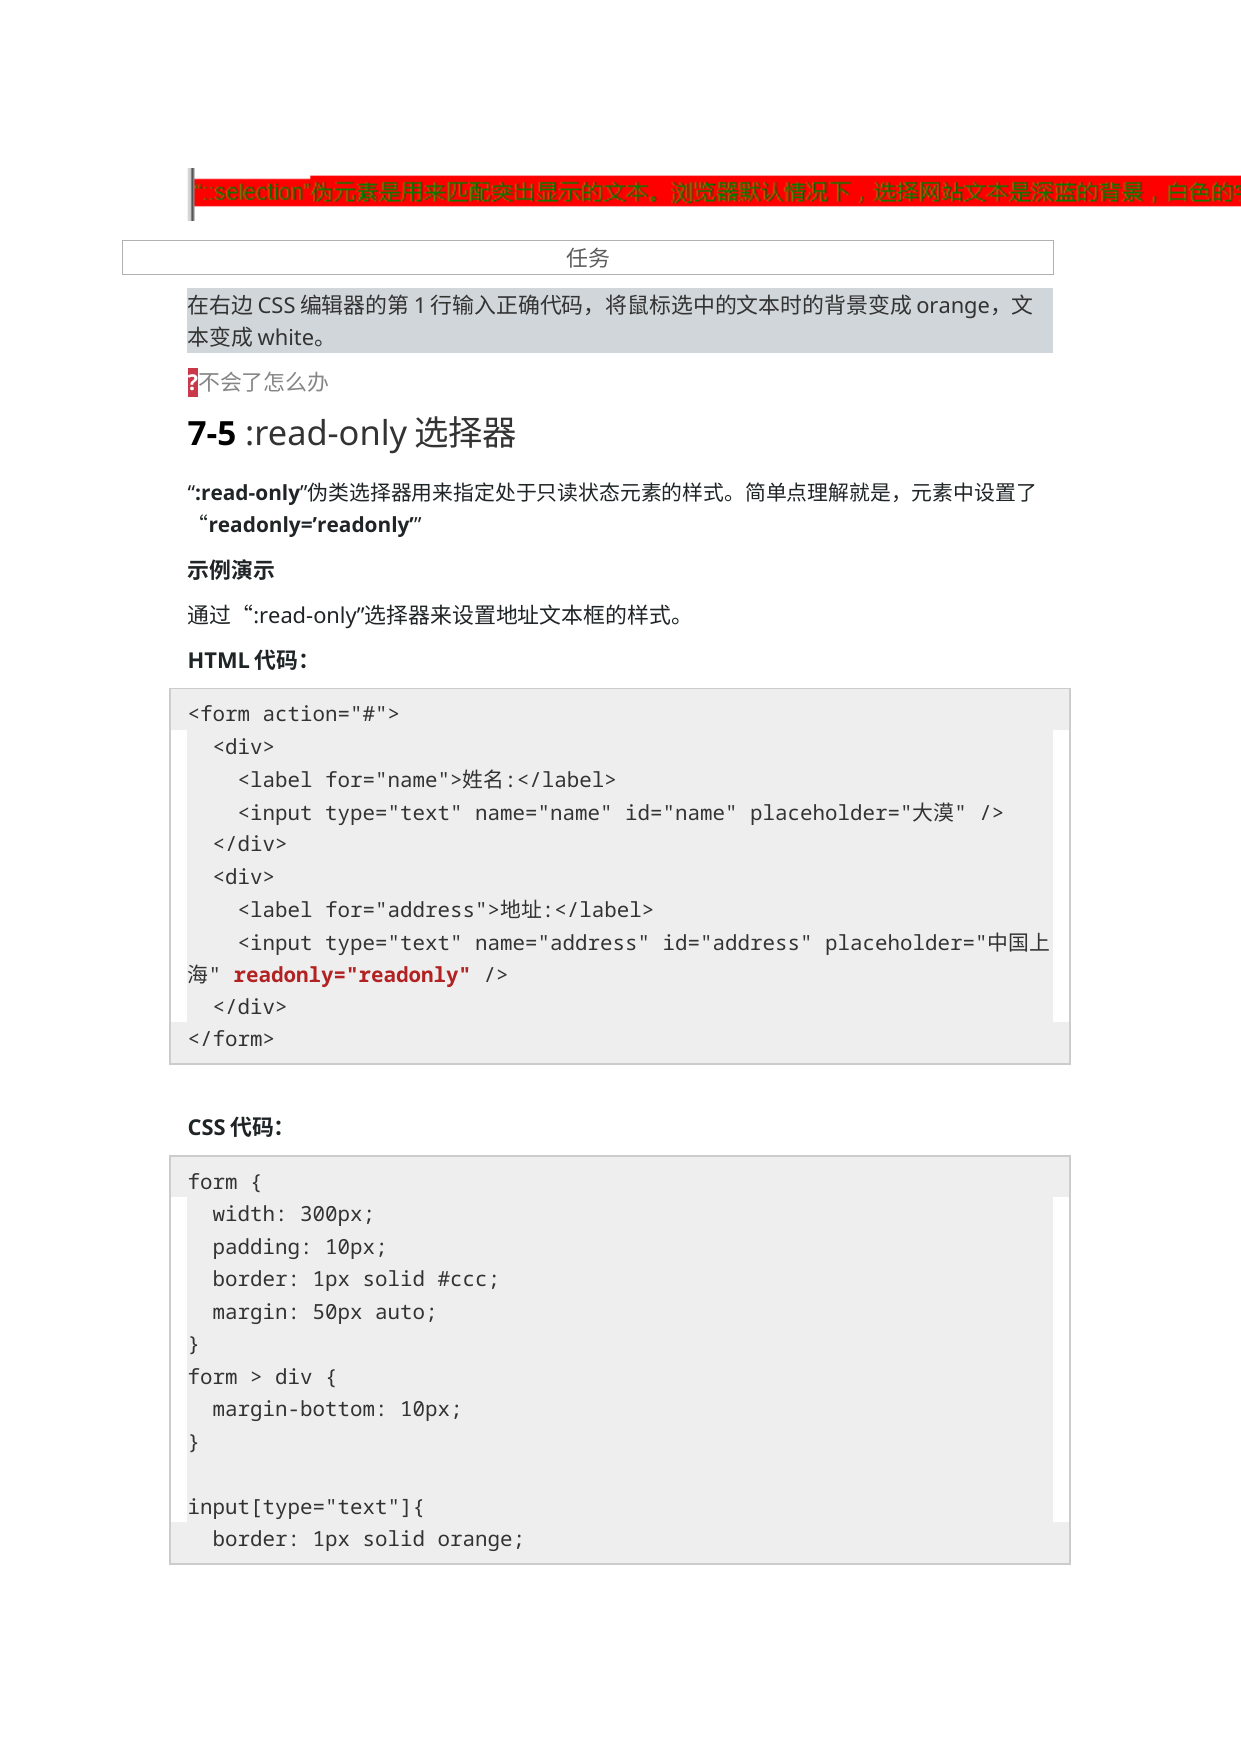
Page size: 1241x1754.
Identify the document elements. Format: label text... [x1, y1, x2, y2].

text margin-bottom: 10px; [187, 1392, 1053, 1425]
text width: 300px; [187, 1197, 1053, 1230]
text 在右边CSS编辑器的第1行输入正确代码，将鼠标选中的文本时的背景变成orange，文本变成white。 [187, 288, 1053, 353]
text CSS代码： [187, 1077, 1053, 1142]
text </form> [171, 1013, 1069, 1063]
text 通过“:read-only”选择器来设置地址文本框的样式。 [187, 598, 1053, 630]
text <input type="text" name="name" id="name" placeholder="大漠" /> [187, 795, 1053, 827]
text <div> [187, 730, 1053, 762]
text <div> [187, 860, 1053, 892]
text <label for="name">姓名:</label> [187, 762, 1053, 795]
text border: 1px solid orange; [171, 1512, 1069, 1563]
text padding: 10px; [187, 1230, 1053, 1262]
text } [187, 1425, 1053, 1457]
text } [187, 1327, 1053, 1360]
text 示例演示 [187, 553, 1053, 585]
picture [187, 168, 1241, 221]
text <label for="address">地址:</label> [187, 892, 1053, 925]
text ?不会了怎么办 [187, 365, 1053, 398]
text HTML代码： [187, 643, 1053, 675]
text <input type="text" name="address" id="address" placeholder="中国上海" readonly="readonly" /> [187, 925, 1053, 990]
subtitle 7-5 :read-only选择器 [187, 398, 1053, 463]
subtitle 任务 [123, 241, 1053, 274]
text margin: 50px auto; [187, 1295, 1053, 1327]
text border: 1px solid #ccc; [187, 1262, 1053, 1295]
text </div> [187, 990, 1053, 1013]
text </div> [187, 827, 1053, 860]
text <form action="#"> [171, 689, 1069, 730]
text input[type="text"]{ [187, 1490, 1053, 1512]
text “:read-only”伪类选择器用来指定处于只读状态元素的样式。简单点理解就是，元素中设置了“readonly=’readonly’” [187, 475, 1053, 540]
text form { [171, 1157, 1069, 1197]
text form > div { [187, 1360, 1053, 1392]
